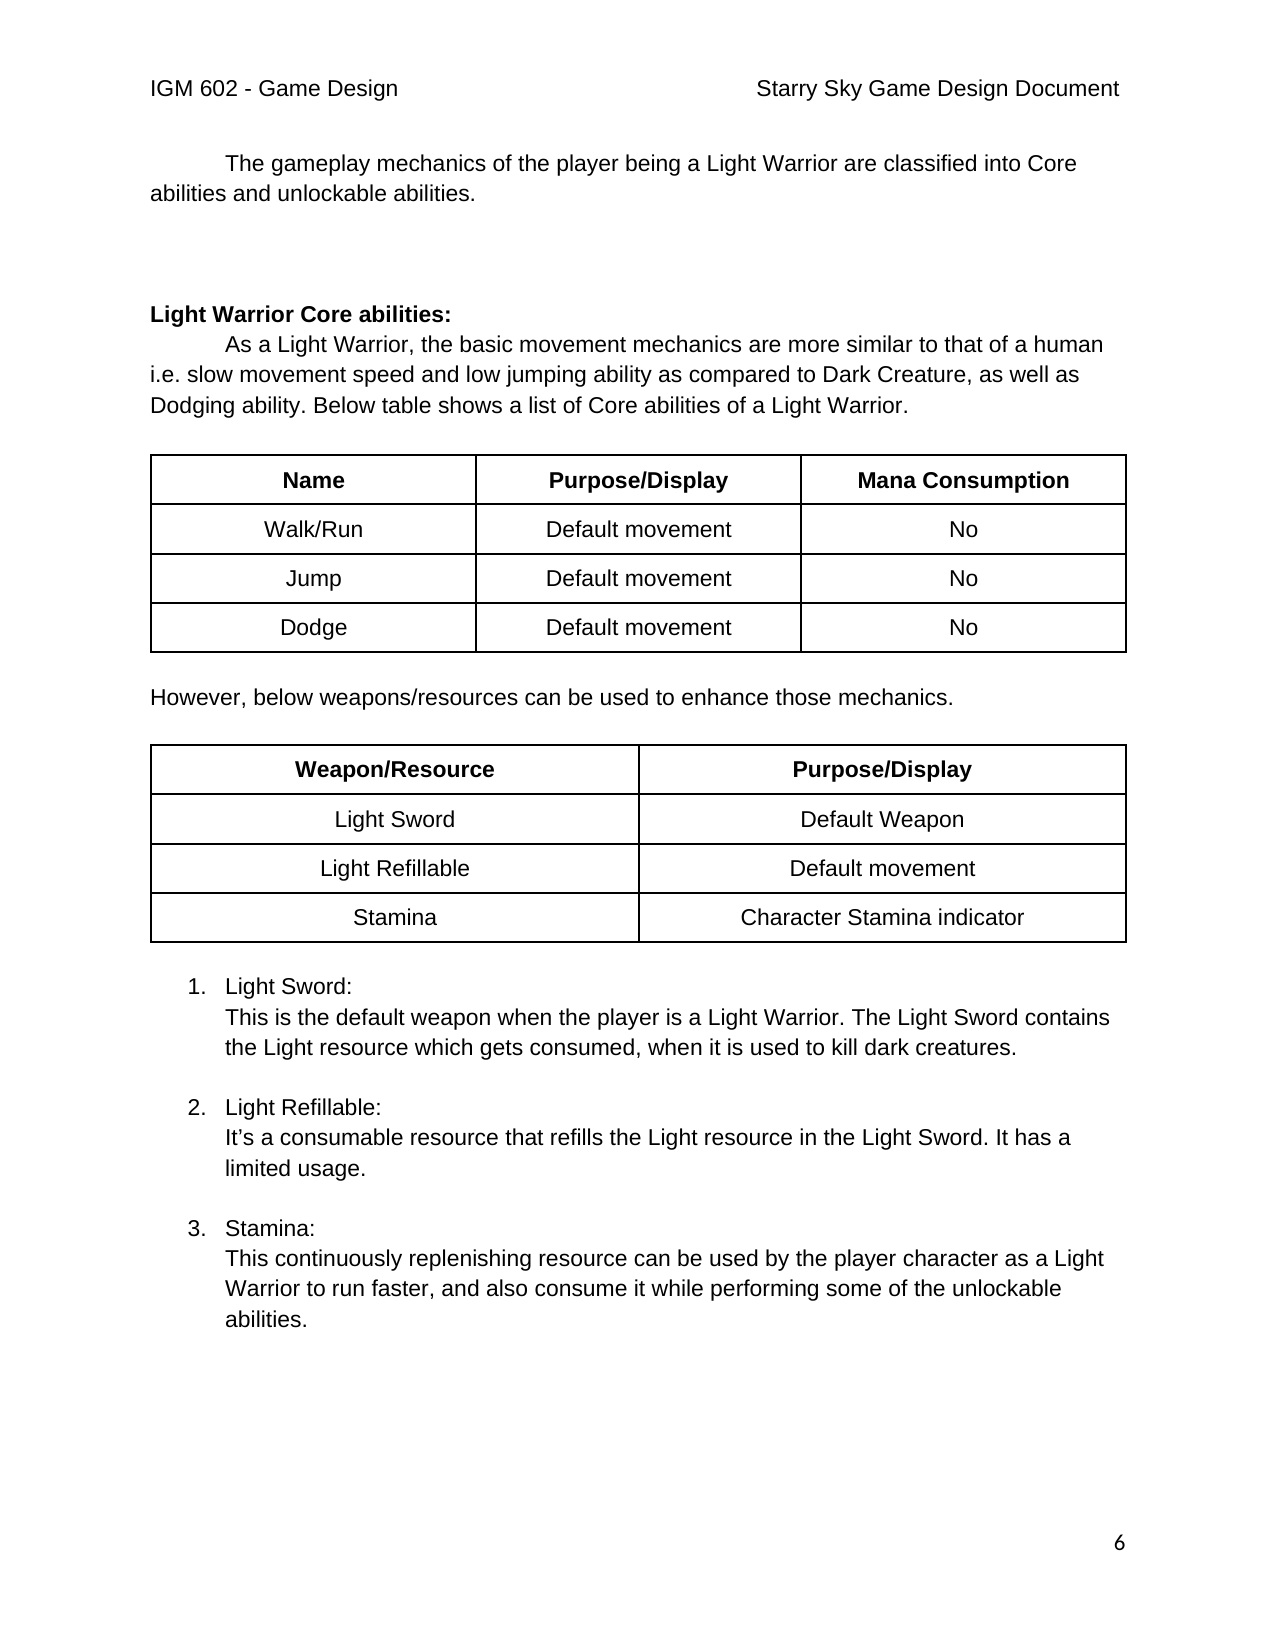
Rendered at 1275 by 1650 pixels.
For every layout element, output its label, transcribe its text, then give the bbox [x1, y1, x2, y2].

table_header Mana Consumption [802, 456, 1125, 503]
table_cell Default movement [640, 845, 1125, 892]
text The gameplay mechanics of the player being a Light Warrior are classified into Core abilities and unlockable abilities. [150, 150, 1125, 207]
table_header Purpose/Display [477, 456, 800, 503]
table_header Name [152, 456, 475, 503]
table_cell Jump [152, 555, 475, 602]
table_cell No [802, 505, 1125, 553]
text However, below weapons/resources can be used to enhance those mechanics. [150, 683, 1125, 710]
text This is the default weapon when the player is a Light Warrior. The Light Sword contains the Light resource which gets consumed, when it is used to kill dark creatures. [225, 1003, 1125, 1060]
table_cell Default movement [477, 555, 800, 602]
table_cell No [802, 604, 1125, 651]
text As a Light Warrior, the basic movement mechanics are more similar to that of a human i.e. slow movement speed and low jumping ability as compared to Dark Creature, as well as Dodging ability. Below table shows a list of Core abilities of a Light Warrior. [150, 331, 1125, 418]
table_cell Light Refillable [152, 845, 638, 892]
table_cell Default movement [477, 604, 800, 651]
text It’s a consumable resource that refills the Light resource in the Light Sword. It has a limited usage. [225, 1124, 1125, 1181]
table_cell Dodge [152, 604, 475, 651]
table_cell Stamina [152, 894, 638, 941]
table_cell Walk/Run [152, 505, 475, 553]
text Light Warrior Core abilities: [150, 301, 1125, 327]
list Light Refillable: [187, 1094, 1125, 1120]
table_header Purpose/Display [640, 746, 1125, 793]
table_cell Default Weapon [640, 795, 1125, 842]
table_cell Default movement [477, 505, 800, 553]
table_cell No [802, 555, 1125, 602]
list Light Sword: [187, 973, 1125, 999]
table_header Weapon/Resource [152, 746, 638, 793]
table_cell Light Sword [152, 795, 638, 842]
text This continuously replenishing resource can be used by the player character as a Light Warrior to run faster, and also consume it while performing some of the unlockable abilities. [225, 1245, 1125, 1332]
list Stamina: [187, 1215, 1125, 1241]
table_cell Character Stamina indicator [640, 894, 1125, 941]
